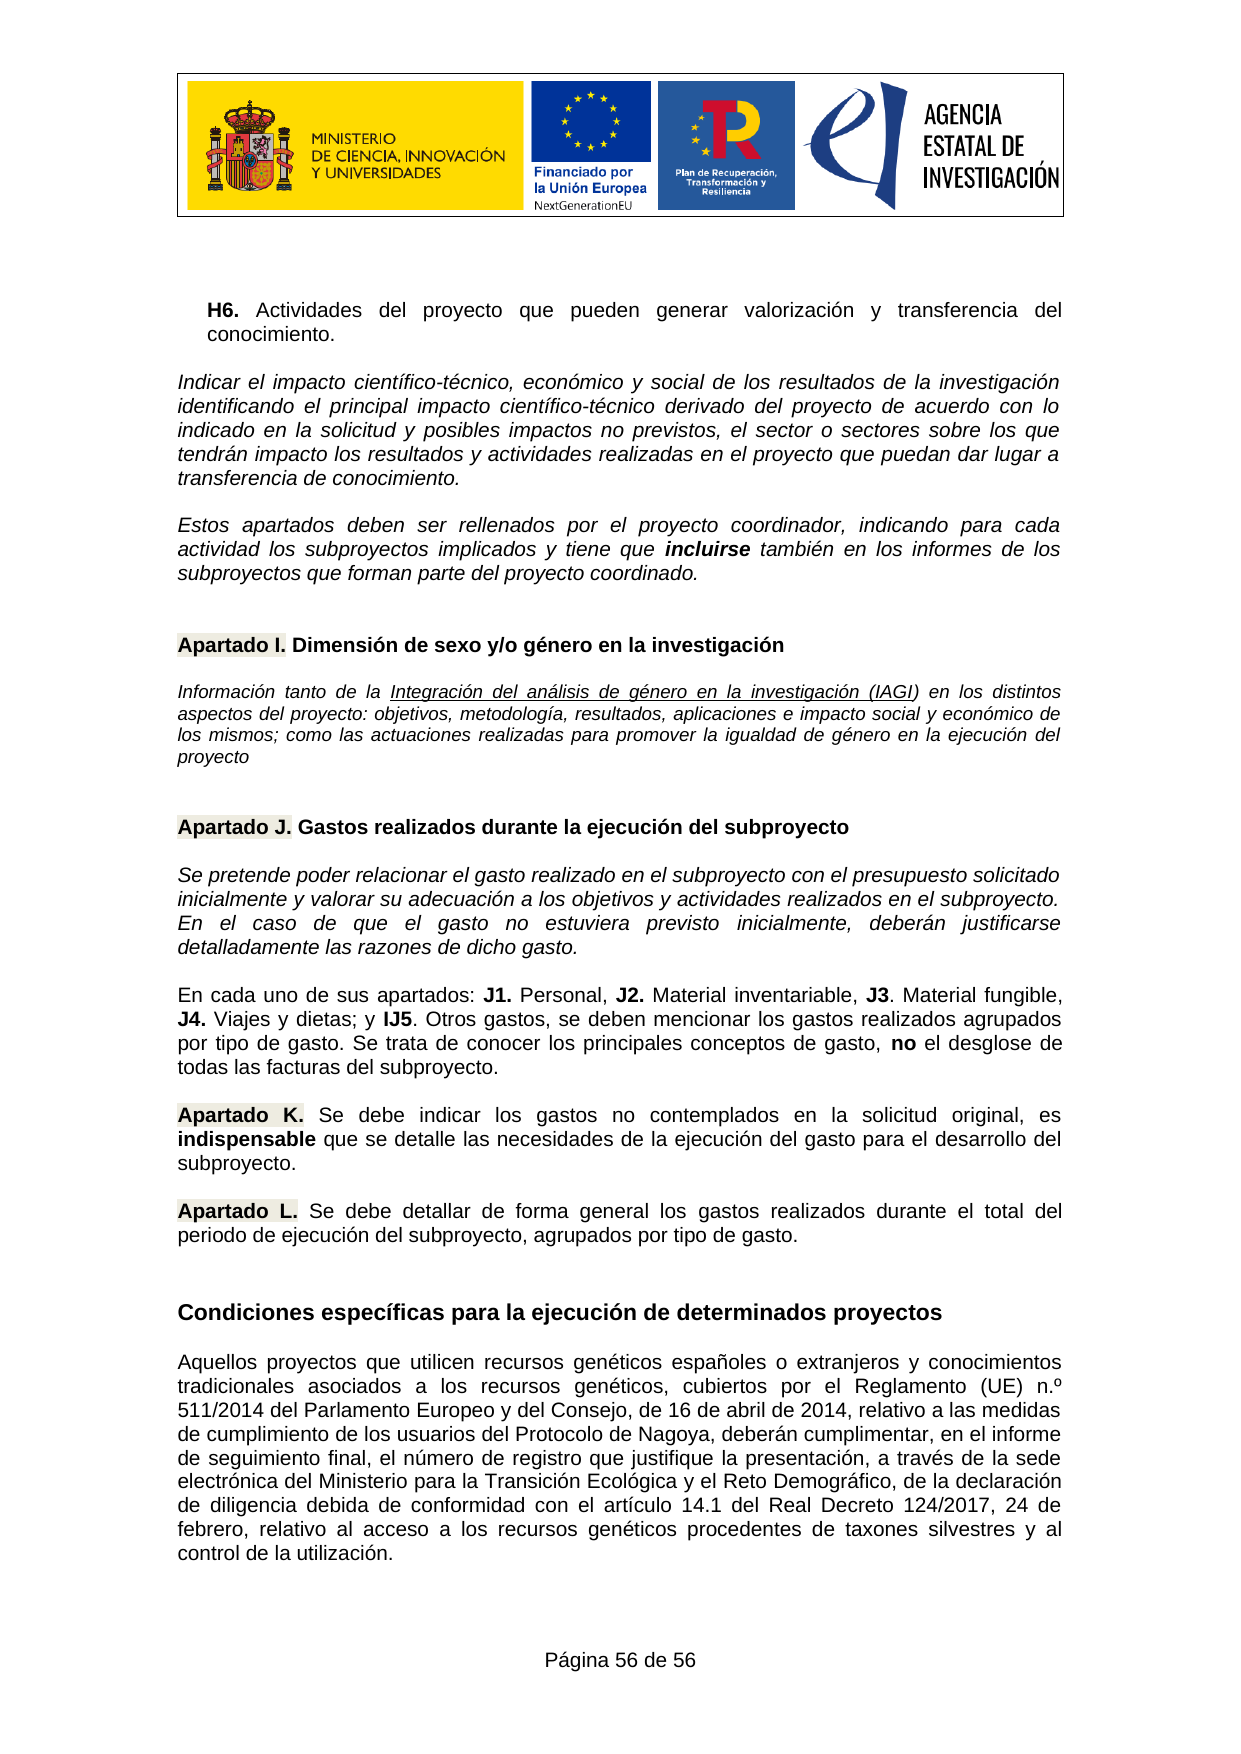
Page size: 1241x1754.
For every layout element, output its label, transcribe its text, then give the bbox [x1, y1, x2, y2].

picture [178, 74, 1063, 216]
text En cada uno de sus apartados: J1. Personal, J2. Material inventariable, J3. Material fungible, J4. Viajes y dietas; y IJ5. Otros gastos, se deben mencionar los gastos realizados agrupados por tipo de gasto. Se trata de conocer los principales conceptos de gasto, no el desglose de todas las facturas del subproyecto. [177, 983, 1063, 1079]
text Indicar el impacto científico-técnico, económico y social de los resultados de la investigación identificando el principal impacto científico-técnico derivado del proyecto de acuerdo con lo indicado en la solicitud y posibles impactos no previstos, el sector o sectores sobre los que tendrán impacto los resultados y actividades realizadas en el proyecto que puedan dar lugar a transferencia de conocimiento. [177, 369, 1063, 489]
text Información tanto de la Integración del análisis de género en la investigación (IAGI) en los distintos aspectos del proyecto: objetivos, metodología, resultados, aplicaciones e impacto social y económico de los mismos; como las actuaciones realizadas para promover la igualdad de género en la ejecución del proyecto [177, 681, 1063, 767]
text Se pretende poder relacionar el gasto realizado en el subproyecto con el presupuesto solicitado inicialmente y valorar su adecuación a los objetivos y actividades realizados en el subproyecto. En el caso de que el gasto no estuviera previsto inicialmente, deberán justificarse detalladamente las razones de dicho gasto. [177, 863, 1063, 959]
text Apartado J. Gastos realizados durante la ejecución del subproyecto [292, 815, 1063, 839]
text Aquellos proyectos que utilicen recursos genéticos españoles o extranjeros y conocimientos tradicionales asociados a los recursos genéticos, cubiertos por el Reglamento (UE) n.º 511/2014 del Parlamento Europeo y del Consejo, de 16 de abril de 2014, relativo a las medidas de cumplimiento de los usuarios del Protocolo de Nagoya, deberán cumplimentar, en el informe de seguimiento final, el número de registro que justifique la presentación, a través de la sede electrónica del Ministerio para la Transición Ecológica y el Reto Demográfico, de la declaración de diligencia debida de conformidad con el artículo 14.1 del Real Decreto 124/2017, 24 de febrero, relativo al acceso a los recursos genéticos procedentes de taxones silvestres y al control de la utilización. [177, 1349, 1063, 1565]
text Apartado I. Dimensión de sexo y/o género en la investigación [286, 633, 1063, 657]
text Apartado L. Se debe detallar de forma general los gastos realizados durante el total del periodo de ejecución del subproyecto, agrupados por tipo de gasto. [177, 1198, 1063, 1246]
text Condiciones específicas para la ejecución de determinados proyectos [177, 1299, 1063, 1326]
text Estos apartados deben ser rellenados por el proyecto coordinador, indicando para cada actividad los subproyectos implicados y tiene que incluirse también en los informes de los subproyectos que forman parte del proyecto coordinado. [177, 513, 1063, 585]
text Apartado K. Se debe indicar los gastos no contemplados en la solicitud original, es indispensable que se detalle las necesidades de la ejecución del gasto para el desarrollo del subproyecto. [177, 1103, 1063, 1174]
text H6. Actividades del proyecto que pueden generar valorización y transferencia del conocimiento. [207, 298, 1063, 346]
